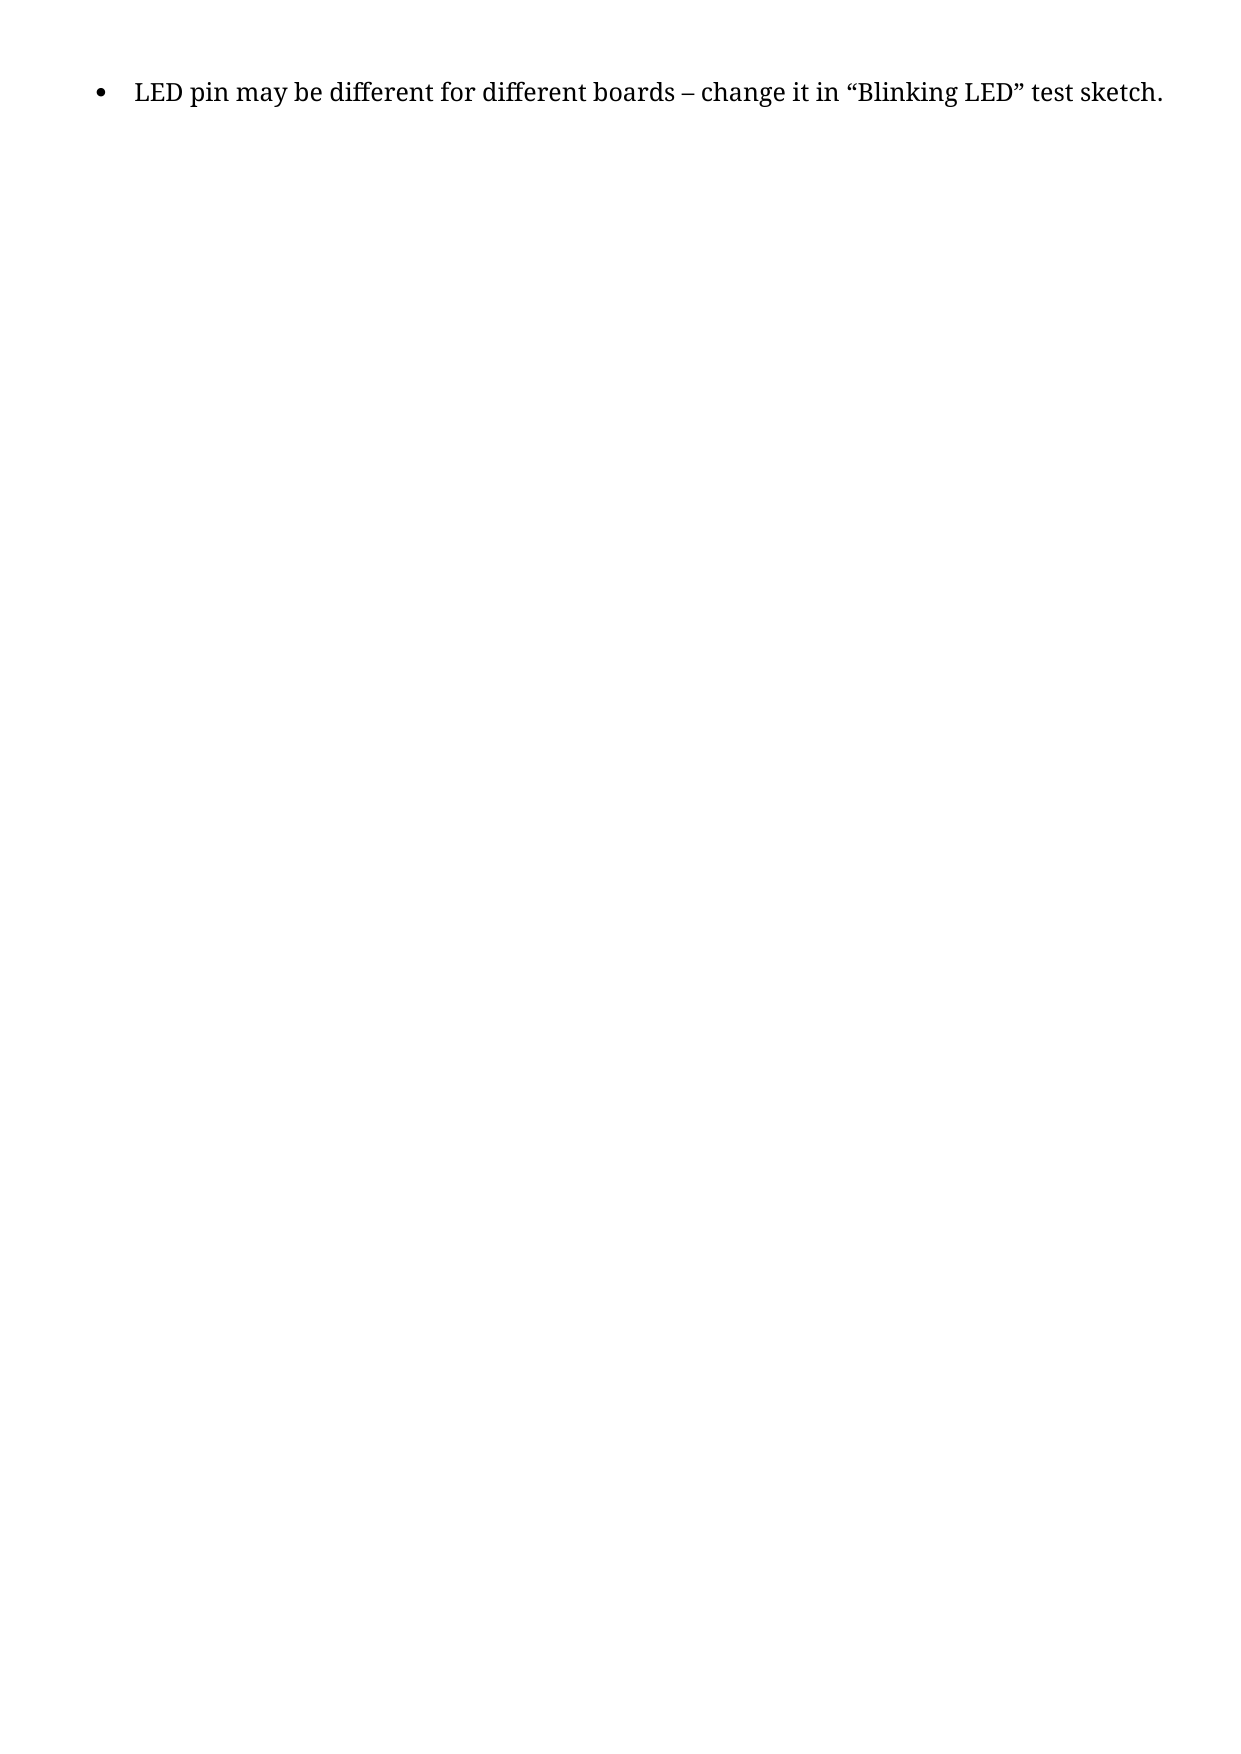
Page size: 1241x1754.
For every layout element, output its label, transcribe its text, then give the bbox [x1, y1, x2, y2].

list LED pin may be different for different boards – change it in “Blinking LED” test sketch. [97, 75, 1165, 109]
